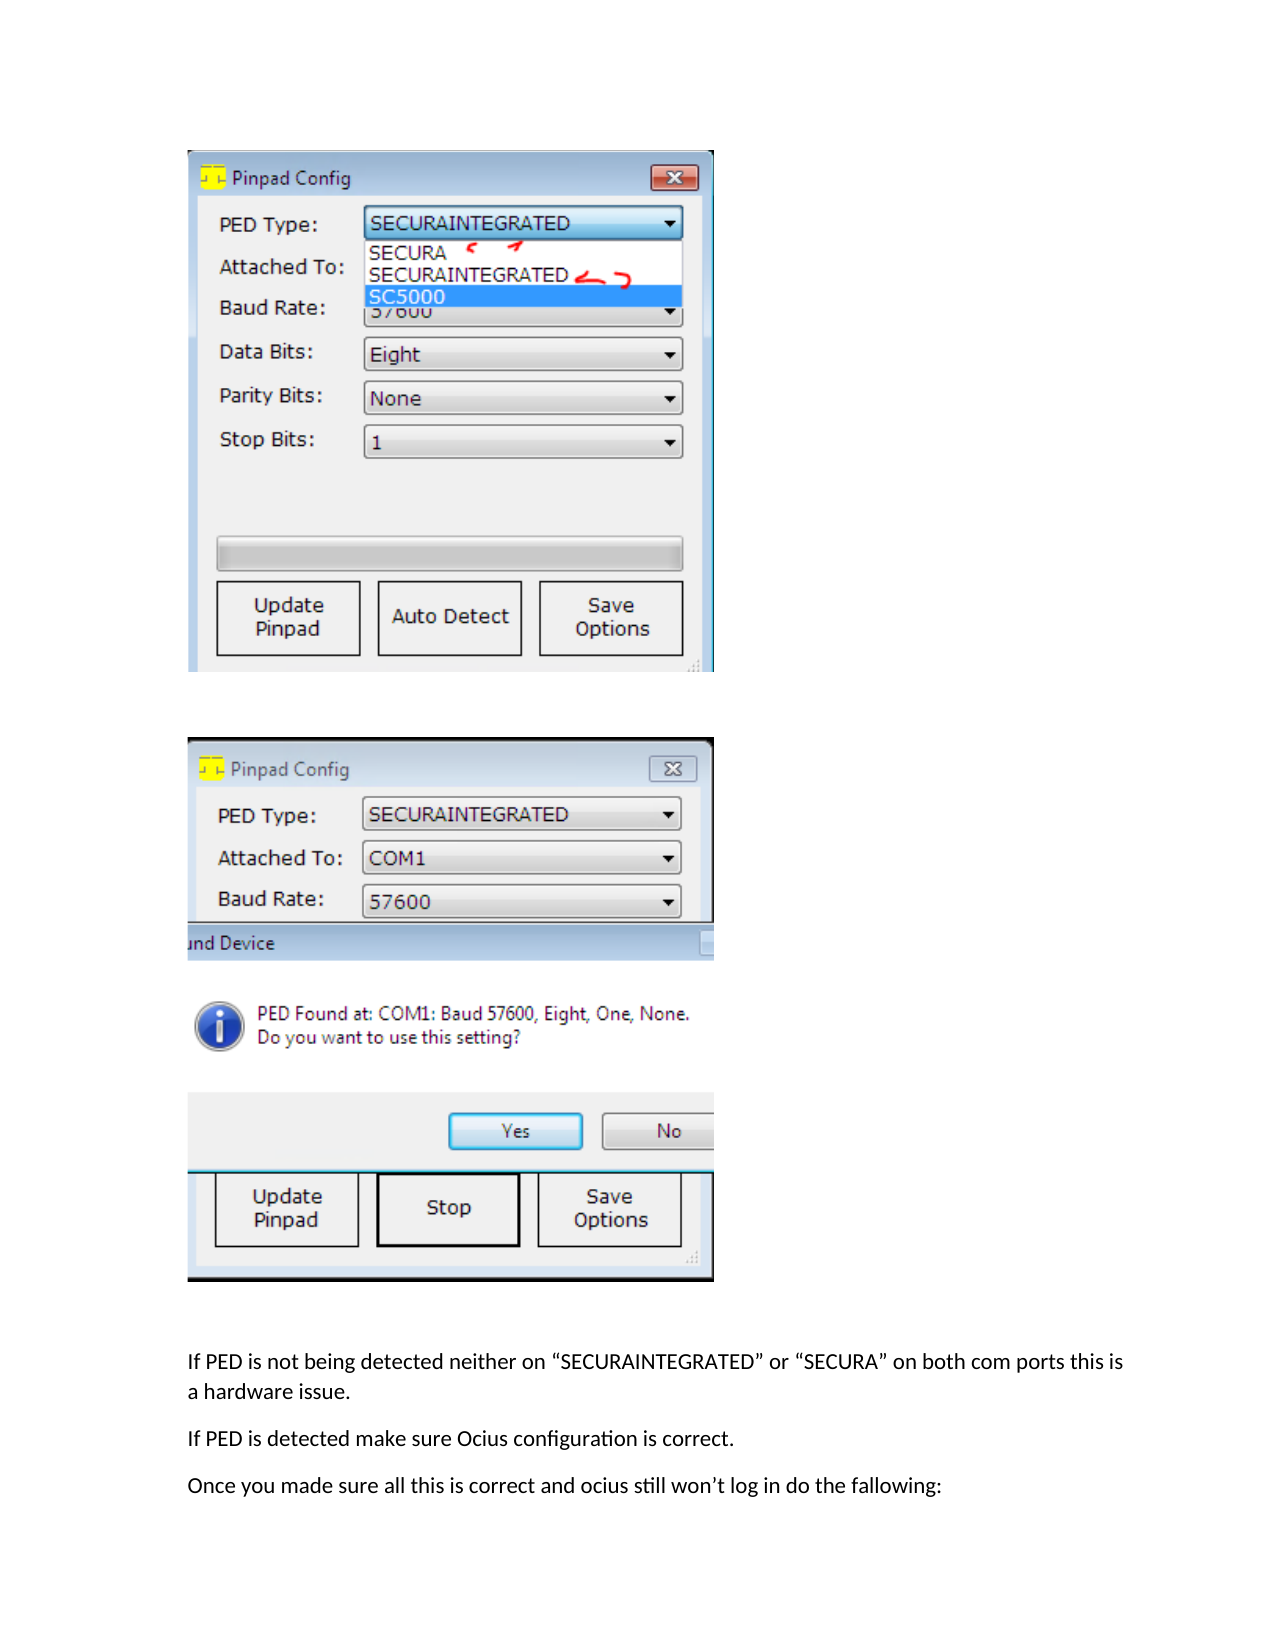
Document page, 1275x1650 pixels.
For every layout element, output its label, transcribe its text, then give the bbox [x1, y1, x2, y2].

picture [187, 737, 714, 1282]
text If PED is detected make sure Ocius configuration is correct. [187, 1424, 1125, 1452]
text Once you made sure all this is correct and ocius still won’t log in do the fallowing: [187, 1471, 1125, 1499]
text If PED is not being detected neither on “SECURAINTEGRATED” or “SECURA” on both com ports this is a hardware issue. [187, 1347, 1125, 1405]
picture [187, 150, 714, 672]
